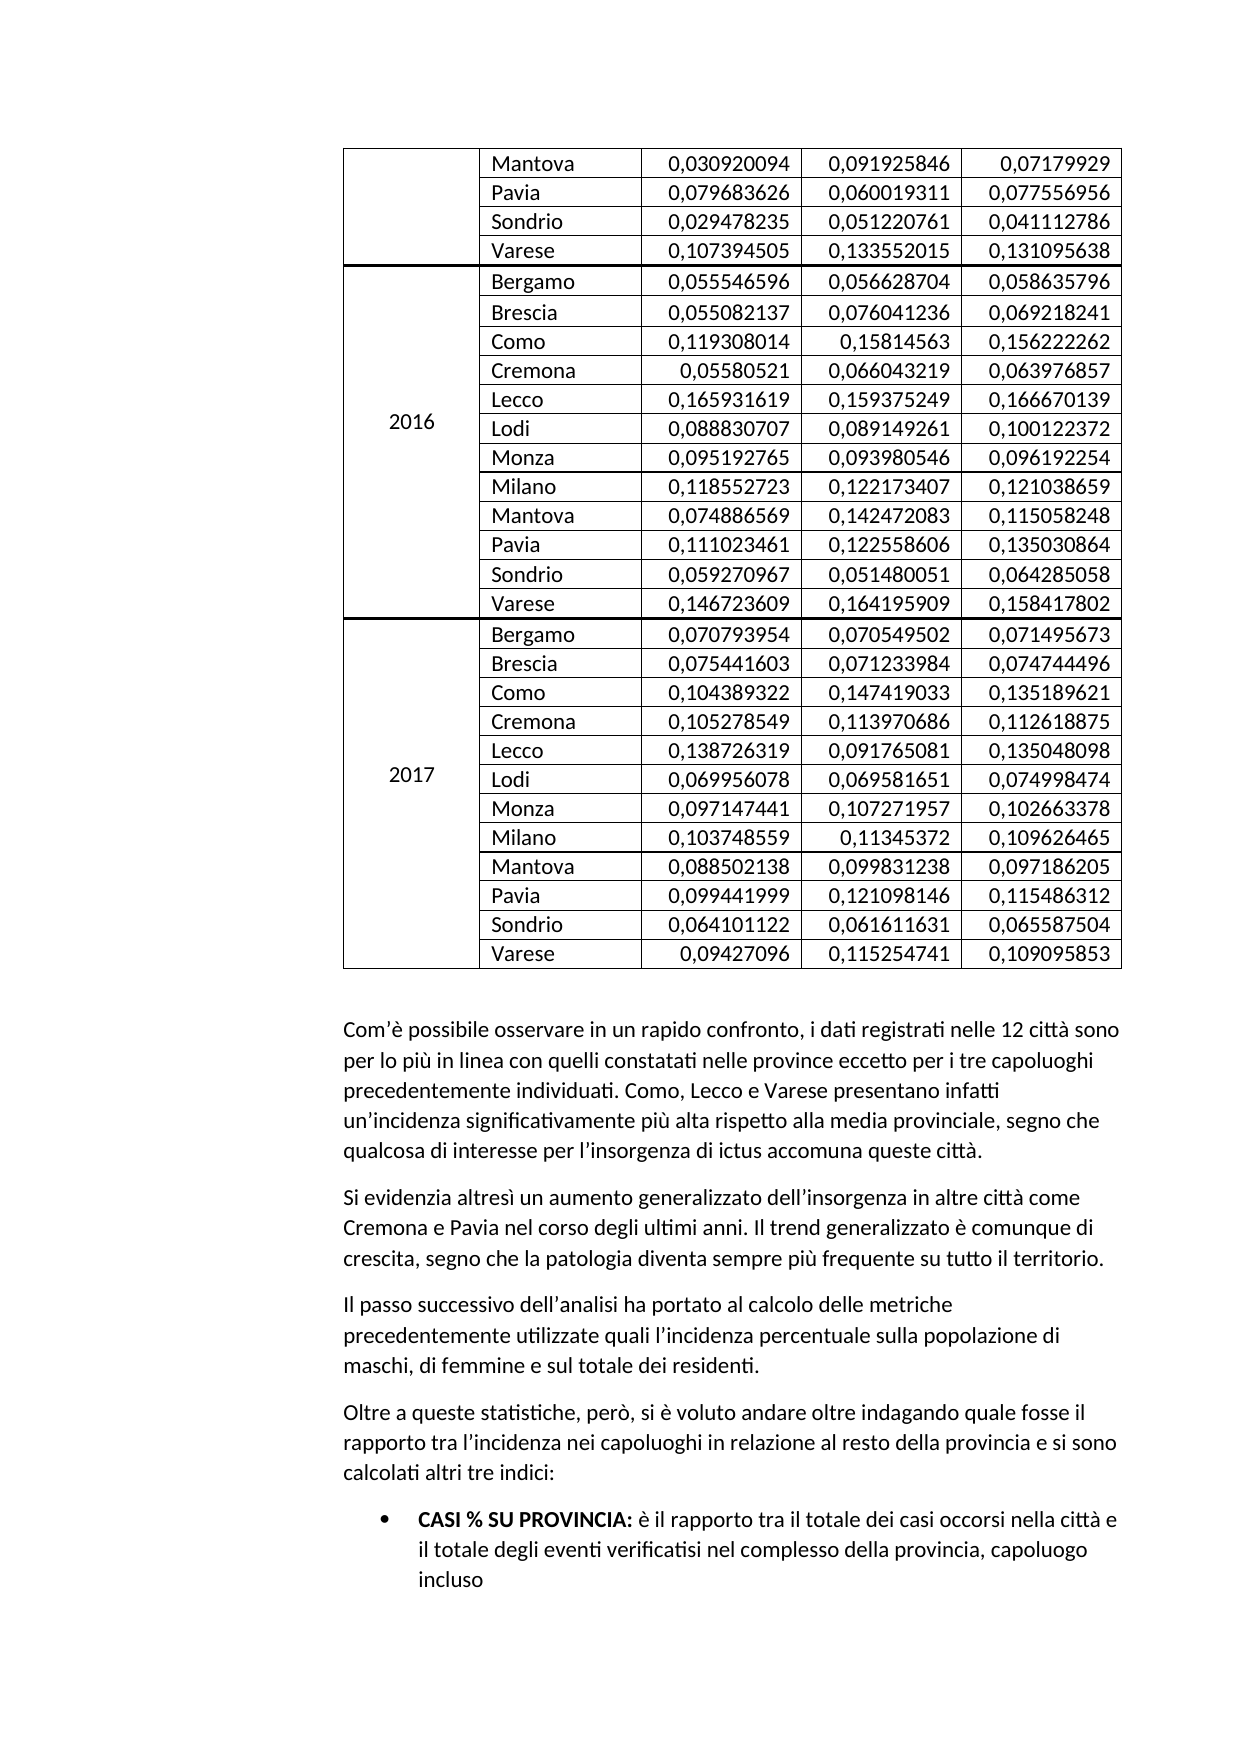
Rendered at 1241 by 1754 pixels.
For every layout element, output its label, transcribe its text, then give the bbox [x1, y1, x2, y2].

table_cell 0,091765081 [802, 736, 961, 764]
table_cell Mantova [480, 502, 641, 529]
text Il passo successivo dell’analisi ha portato al calcolo delle metriche precedentemente utilizzate quali l’incidenza percentuale sulla popolazione di maschi, di femmine e sul totale dei residenti. [343, 1291, 1122, 1379]
table_cell Lodi [480, 414, 641, 442]
table_cell 0,059270967 [642, 560, 801, 588]
table_cell 0,122558606 [802, 531, 961, 559]
text Com’è possibile osservare in un rapido confronto, i dati registrati nelle 12 città sono per lo più in linea con quelli constatati nelle province eccetto per i tre capoluoghi precedentemente individuati. Como, Lecco e Varese presentano infatti un’incidenza significativamente più alta rispetto alla media provinciale, segno che qualcosa di interesse per l’insorgenza di ictus accomuna queste città. [343, 1016, 1122, 1164]
table_cell 0,074886569 [642, 502, 801, 529]
table_cell Monza [480, 794, 641, 822]
table_cell 0,104389322 [642, 678, 801, 706]
table_cell 0,158417802 [962, 589, 1121, 617]
table_cell 0,071233984 [802, 649, 961, 677]
table_cell Pavia [480, 178, 641, 206]
table_cell 0,070793954 [642, 620, 801, 648]
table_cell 0,09427096 [642, 940, 801, 968]
table_cell 0,111023461 [642, 531, 801, 559]
table_cell 0,135030864 [962, 531, 1121, 559]
table_cell Brescia [480, 296, 641, 326]
table_cell Cremona [480, 356, 641, 384]
table_cell 0,070549502 [802, 620, 961, 648]
table_cell 0,05580521 [642, 356, 801, 384]
table_cell 2016 [344, 267, 479, 617]
table_cell 0,121098146 [802, 881, 961, 909]
table_cell Brescia [480, 649, 641, 677]
table_cell 0,069956078 [642, 765, 801, 793]
table_cell 0,097147441 [642, 794, 801, 822]
table_cell 0,069218241 [962, 296, 1121, 326]
table_cell 0,089149261 [802, 414, 961, 442]
table_cell Sondrio [480, 911, 641, 938]
table_cell Lecco [480, 385, 641, 413]
table_cell 0,115058248 [962, 502, 1121, 529]
table_cell Como [480, 327, 641, 355]
table_cell 0,164195909 [802, 589, 961, 617]
table_cell Mantova [480, 149, 641, 177]
table_cell 0,074744496 [962, 649, 1121, 677]
table_cell 0,055082137 [642, 296, 801, 326]
table_cell Milano [480, 823, 641, 851]
table_cell 0,058635796 [962, 267, 1121, 295]
table_cell Milano [480, 473, 641, 501]
table_cell 0,060019311 [802, 178, 961, 206]
table_cell 0,135048098 [962, 736, 1121, 764]
table_cell Pavia [480, 531, 641, 559]
table_cell 2017 [344, 620, 479, 968]
table_cell Monza [480, 444, 641, 471]
table_cell 0,15814563 [802, 327, 961, 355]
table_cell Lodi [480, 765, 641, 793]
table_cell 0,076041236 [802, 296, 961, 326]
table_cell Bergamo [480, 620, 641, 648]
table_cell 0,105278549 [642, 707, 801, 735]
table_cell 0,095192765 [642, 444, 801, 471]
table_cell Pavia [480, 881, 641, 909]
table_cell 0,056628704 [802, 267, 961, 295]
table_cell Cremona [480, 707, 641, 735]
table_cell 0,118552723 [642, 473, 801, 501]
table_cell 0,142472083 [802, 502, 961, 529]
table_cell 0,055546596 [642, 267, 801, 295]
table_cell 0,166670139 [962, 385, 1121, 413]
table_cell 0,131095638 [962, 236, 1121, 264]
table_cell Varese [480, 589, 641, 617]
table_cell Bergamo [480, 267, 641, 295]
table_cell Lecco [480, 736, 641, 764]
table_cell 0,074998474 [962, 765, 1121, 793]
table_cell 0,147419033 [802, 678, 961, 706]
table_cell 0,061611631 [802, 911, 961, 938]
table_cell 0,100122372 [962, 414, 1121, 442]
table_cell Sondrio [480, 560, 641, 588]
table_cell 0,093980546 [802, 444, 961, 471]
table_cell 0,102663378 [962, 794, 1121, 822]
table_cell 0,069581651 [802, 765, 961, 793]
table_cell 0,097186205 [962, 853, 1121, 880]
table_cell 0,107394505 [642, 236, 801, 264]
table_cell 0,121038659 [962, 473, 1121, 501]
table_cell 0,065587504 [962, 911, 1121, 938]
table_cell 0,133552015 [802, 236, 961, 264]
table_cell 0,115254741 [802, 940, 961, 968]
table_cell 0,07179929 [962, 149, 1121, 177]
table_cell 0,077556956 [962, 178, 1121, 206]
table_cell 0,088830707 [642, 414, 801, 442]
table_cell Como [480, 678, 641, 706]
table_cell 0,099441999 [642, 881, 801, 909]
table_cell 0,075441603 [642, 649, 801, 677]
table_cell 0,138726319 [642, 736, 801, 764]
table_cell 0,146723609 [642, 589, 801, 617]
table_cell Mantova [480, 853, 641, 880]
table_cell 0,064285058 [962, 560, 1121, 588]
table_cell 0,096192254 [962, 444, 1121, 471]
table_cell 0,063976857 [962, 356, 1121, 384]
table_cell Varese [480, 940, 641, 968]
table_cell 0,165931619 [642, 385, 801, 413]
table_cell 0,091925846 [802, 149, 961, 177]
table_cell 0,156222262 [962, 327, 1121, 355]
table_cell 0,109626465 [962, 823, 1121, 851]
table_cell 0,103748559 [642, 823, 801, 851]
table_cell Sondrio [480, 207, 641, 235]
table_cell Varese [480, 236, 641, 264]
table_cell 0,071495673 [962, 620, 1121, 648]
table_cell 0,051480051 [802, 560, 961, 588]
table_cell 0,11345372 [802, 823, 961, 851]
table_cell 0,122173407 [802, 473, 961, 501]
table_cell 0,115486312 [962, 881, 1121, 909]
table_cell 0,064101122 [642, 911, 801, 938]
table_cell 0,041112786 [962, 207, 1121, 235]
table_cell 0,159375249 [802, 385, 961, 413]
text Oltre a queste statistiche, però, si è voluto andare oltre indagando quale fosse il rapporto tra l’incidenza nei capoluoghi in relazione al resto della provincia e si sono calcolati altri tre indici: [343, 1398, 1122, 1486]
table_cell 0,113970686 [802, 707, 961, 735]
table_cell 0,079683626 [642, 178, 801, 206]
list CASI % SU PROVINCIA: è il rapporto tra il totale dei casi occorsi nella città e il totale degli eventi verificatisi nel complesso della provincia, capoluogo incluso [381, 1505, 1122, 1593]
text Si evidenzia altresì un aumento generalizzato dell’insorgenza in altre città come Cremona e Pavia nel corso degli ultimi anni. Il trend generalizzato è comunque di crescita, segno che la patologia diventa sempre più frequente su tutto il territorio. [343, 1183, 1122, 1272]
table_cell 0,051220761 [802, 207, 961, 235]
table_cell 0,099831238 [802, 853, 961, 880]
table_cell 0,030920094 [642, 149, 801, 177]
table_cell 0,109095853 [962, 940, 1121, 968]
table_cell 0,088502138 [642, 853, 801, 880]
table_cell 0,112618875 [962, 707, 1121, 735]
table_cell 0,119308014 [642, 327, 801, 355]
table_cell 0,107271957 [802, 794, 961, 822]
table_cell 0,029478235 [642, 207, 801, 235]
table_cell 0,066043219 [802, 356, 961, 384]
table_cell 0,135189621 [962, 678, 1121, 706]
